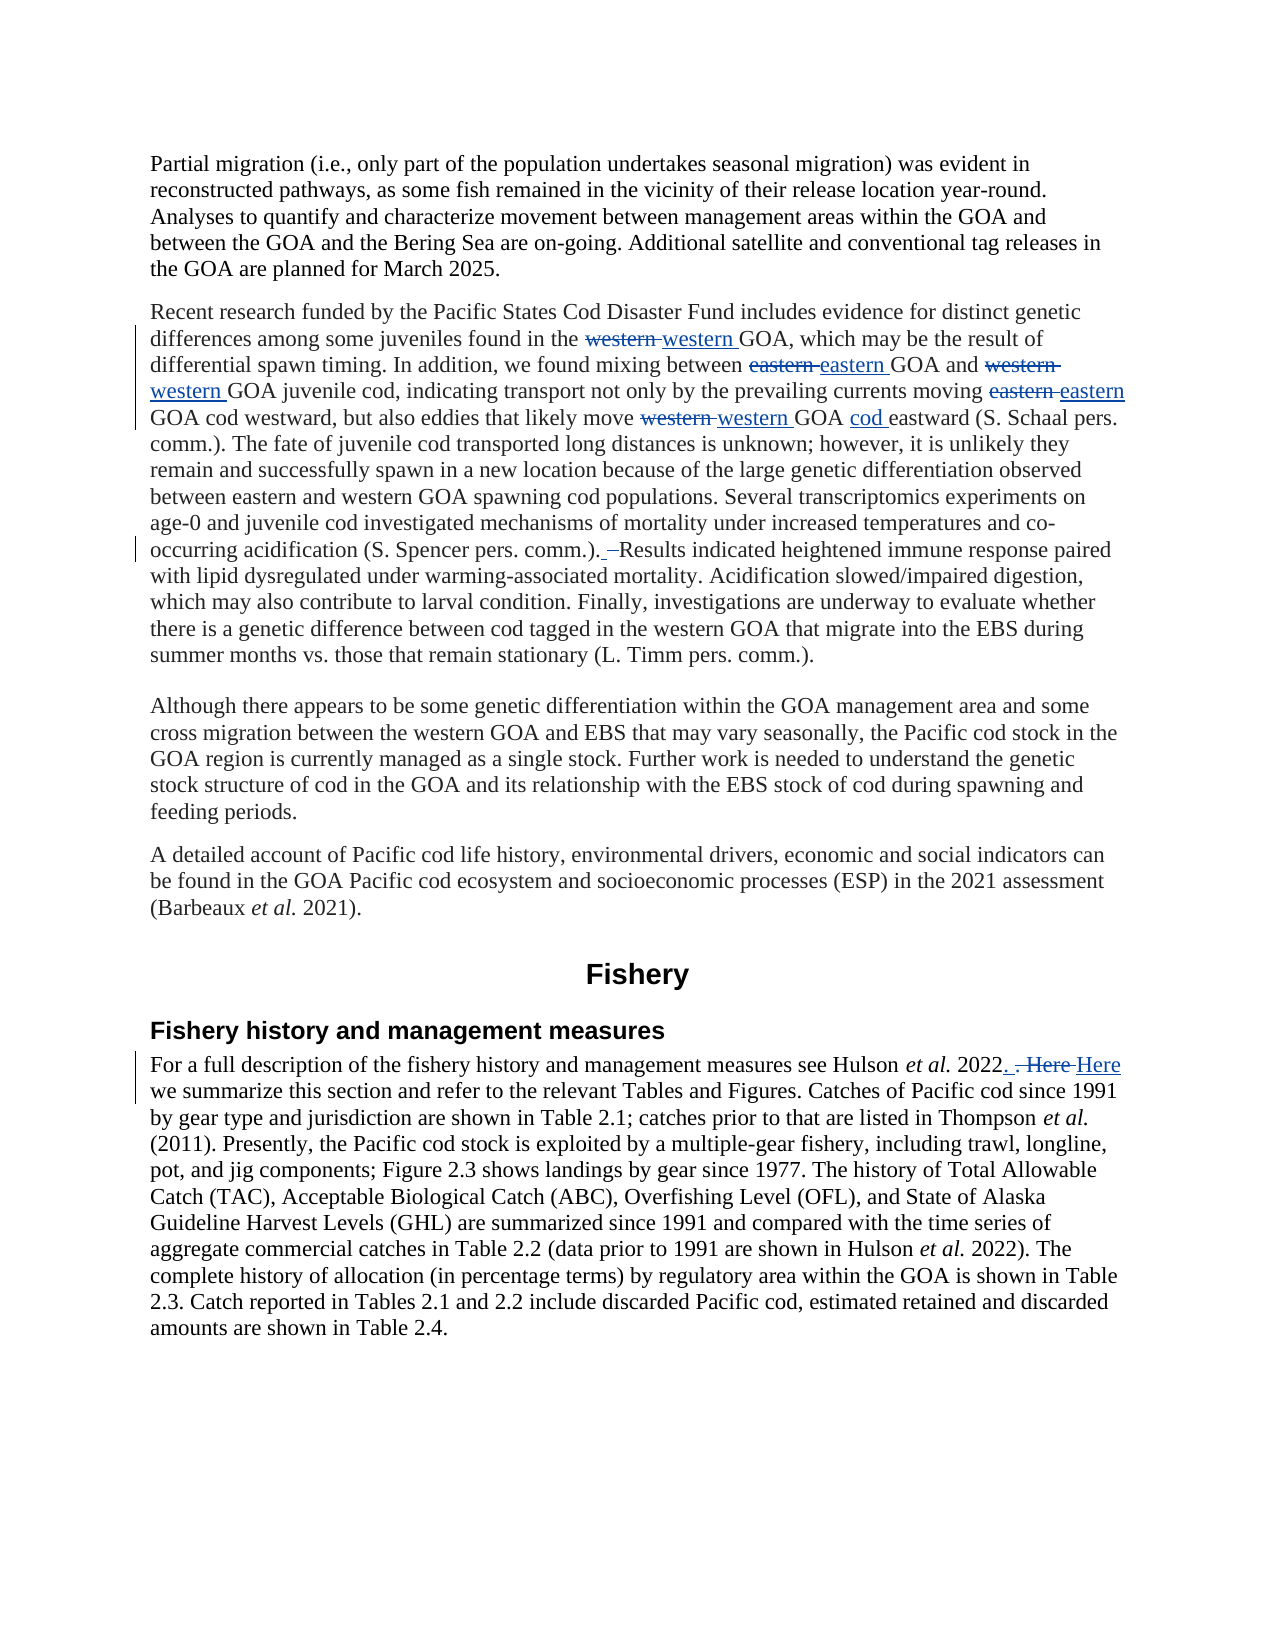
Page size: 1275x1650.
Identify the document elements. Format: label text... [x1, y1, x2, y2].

subtitle Fishery [150, 957, 1125, 991]
subtitle Fishery history and management measures [150, 1016, 1125, 1045]
text Recent research funded by the Pacific States Cod Disaster Fund includes evidence for distinct genetic differences among some juveniles found in the GOA, which may be the result of differential spawn timing. In addition, we found mixing between GOA and GOA juvenile cod, indicating transport not only by the prevailing currents moving GOA cod westward, but also eddies that likely move GOA eastward (S. Schaal pers. comm.). The fate of juvenile cod transported long distances is unknown; however, it is unlikely they remain and successfully spawn in a new location because of the large genetic differentiation observed between eastern and western GOA spawning cod populations. Several transcriptomics experiments on age-0 and juvenile cod investigated mechanisms of mortality under increased temperatures and co-occurring acidification (S. Spencer pers. comm.).Results indicated heightened immune response paired with lipid dysregulated under warming-associated mortality. Acidification slowed/impaired digestion, which may also contribute to larval condition. Finally, investigations are underway to evaluate whether there is a genetic difference between cod tagged in the western GOA that migrate into the EBS during summer months vs. those that remain stationary (L. Timm pers. comm.). [150, 298, 1125, 667]
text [150, 150, 1125, 282]
text For a full description of the fishery history and management measures see Hulson et al. 2022we summarize this section and refer to the relevant Tables and Figures. Catches of Pacific cod since 1991 by gear type and jurisdiction are shown in Table 2.1; catches prior to that are listed in Thompson et al. (2011). Presently, the Pacific cod stock is exploited by a multiple-gear fishery, including trawl, longline, pot, and jig components; Figure 2.3 shows landings by gear since 1977. The history of Total Allowable Catch (TAC), Acceptable Biological Catch (ABC), Overfishing Level (OFL), and State of Alaska Guideline Harvest Levels (GHL) are summarized since 1991 and compared with the time series of aggregate commercial catches in Table 2.2 (data prior to 1991 are shown in Hulson et al. 2022). The complete history of allocation (in percentage terms) by regulatory area within the GOA is shown in Table 2.3. Catch reported in Tables 2.1 and 2.2 include discarded Pacific cod, estimated retained and discarded amounts are shown in Table 2.4. [150, 1051, 1125, 1341]
text A detailed account of Pacific cod life history, environmental drivers, economic and social indicators can be found in the GOA Pacific cod ecosystem and socioeconomic processes (ESP) in the 2021 assessment (Barbeaux et al. 2021). [150, 841, 1125, 920]
text Although there appears to be some genetic differentiation within the GOA management area and some cross migration between the western GOA and EBS that may vary seasonally, the Pacific cod stock in the GOA region is currently managed as a single stock. Further work is needed to understand the genetic stock structure of cod in the GOA and its relationship with the EBS stock of cod during spawning and feeding periods. [150, 692, 1125, 824]
